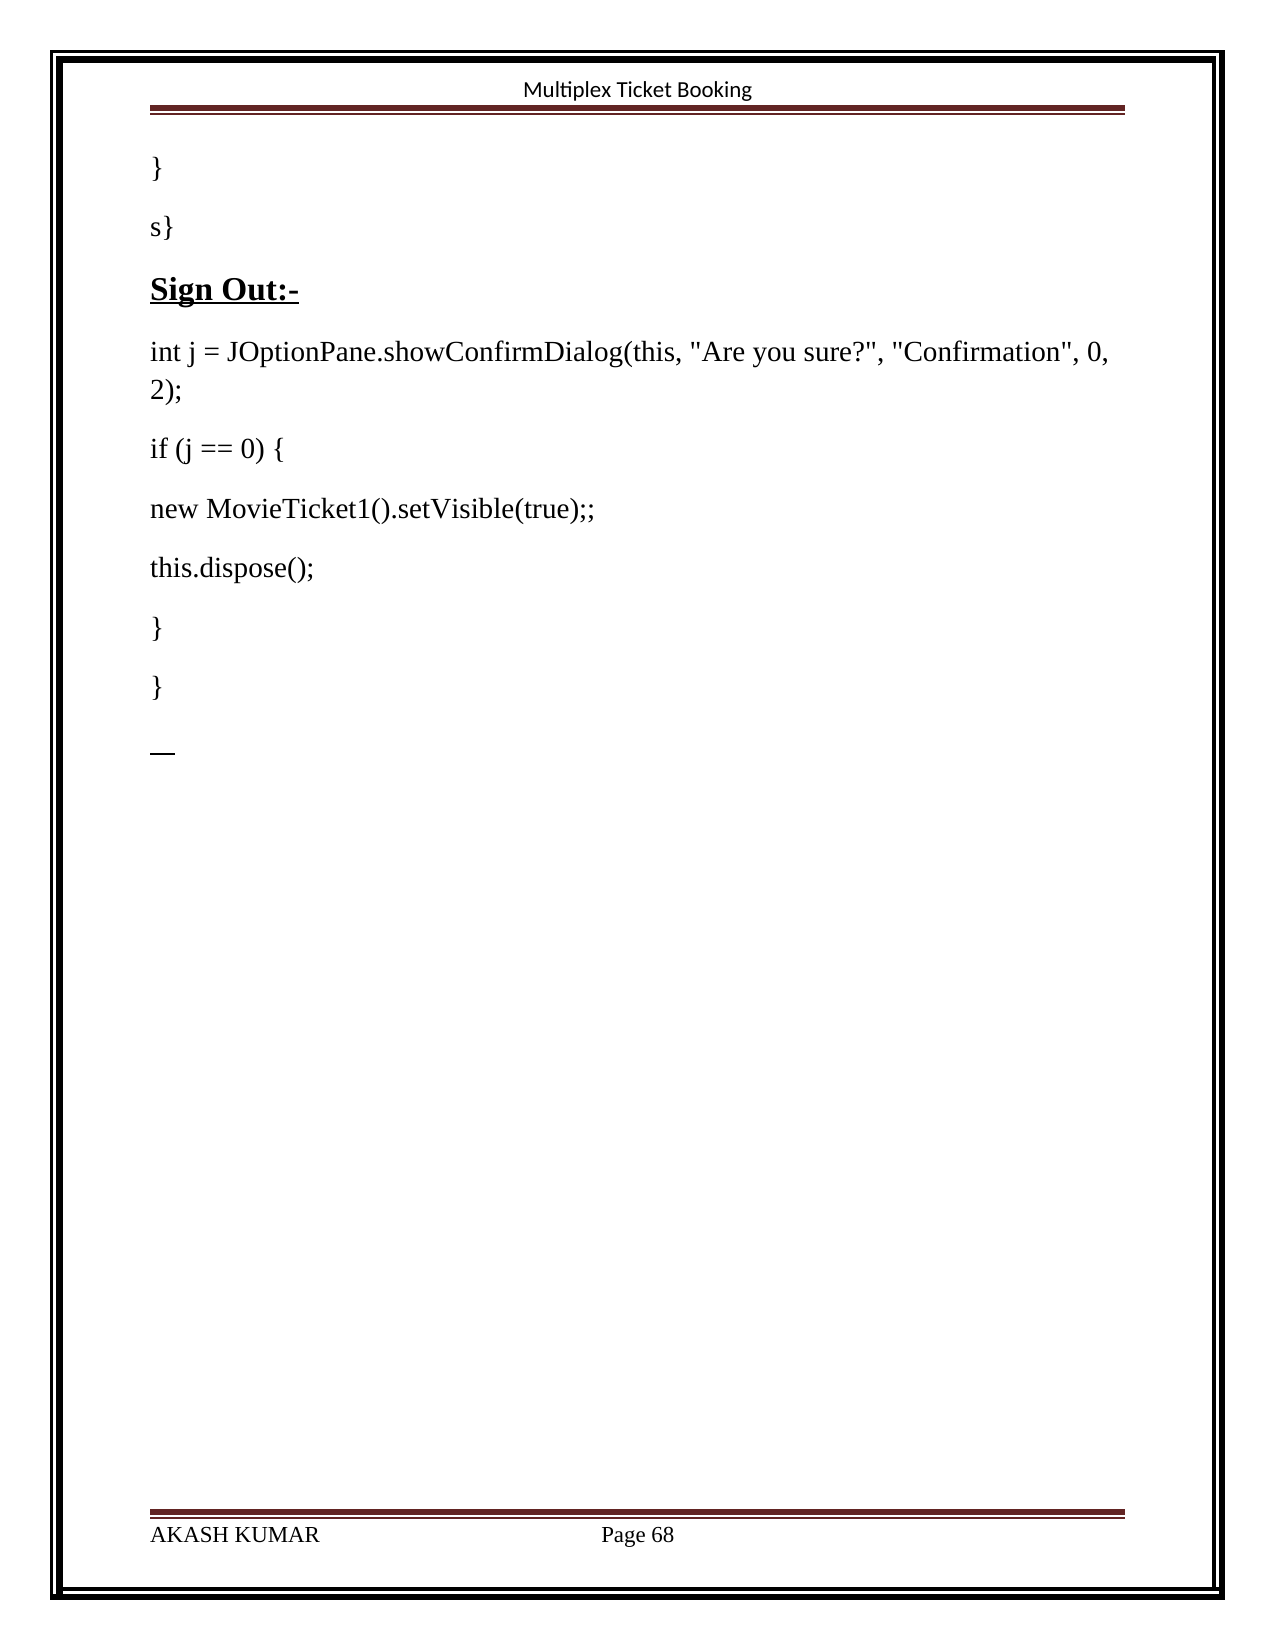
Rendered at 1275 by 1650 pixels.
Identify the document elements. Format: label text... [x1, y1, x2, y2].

text int j = JOptionPane.showConfirmDialog(this, "Are you sure?", "Confirmation", 0, 2); [150, 334, 1125, 406]
text this.dispose(); [150, 550, 1125, 584]
text } [150, 669, 1125, 703]
text } [150, 610, 1125, 643]
text } [150, 150, 1125, 183]
text s} [150, 209, 1125, 243]
text Sign Out:- [150, 269, 1125, 307]
text new MovieTicket1().setVisible(true);; [150, 491, 1125, 524]
text if (j == 0) { [150, 432, 1125, 465]
